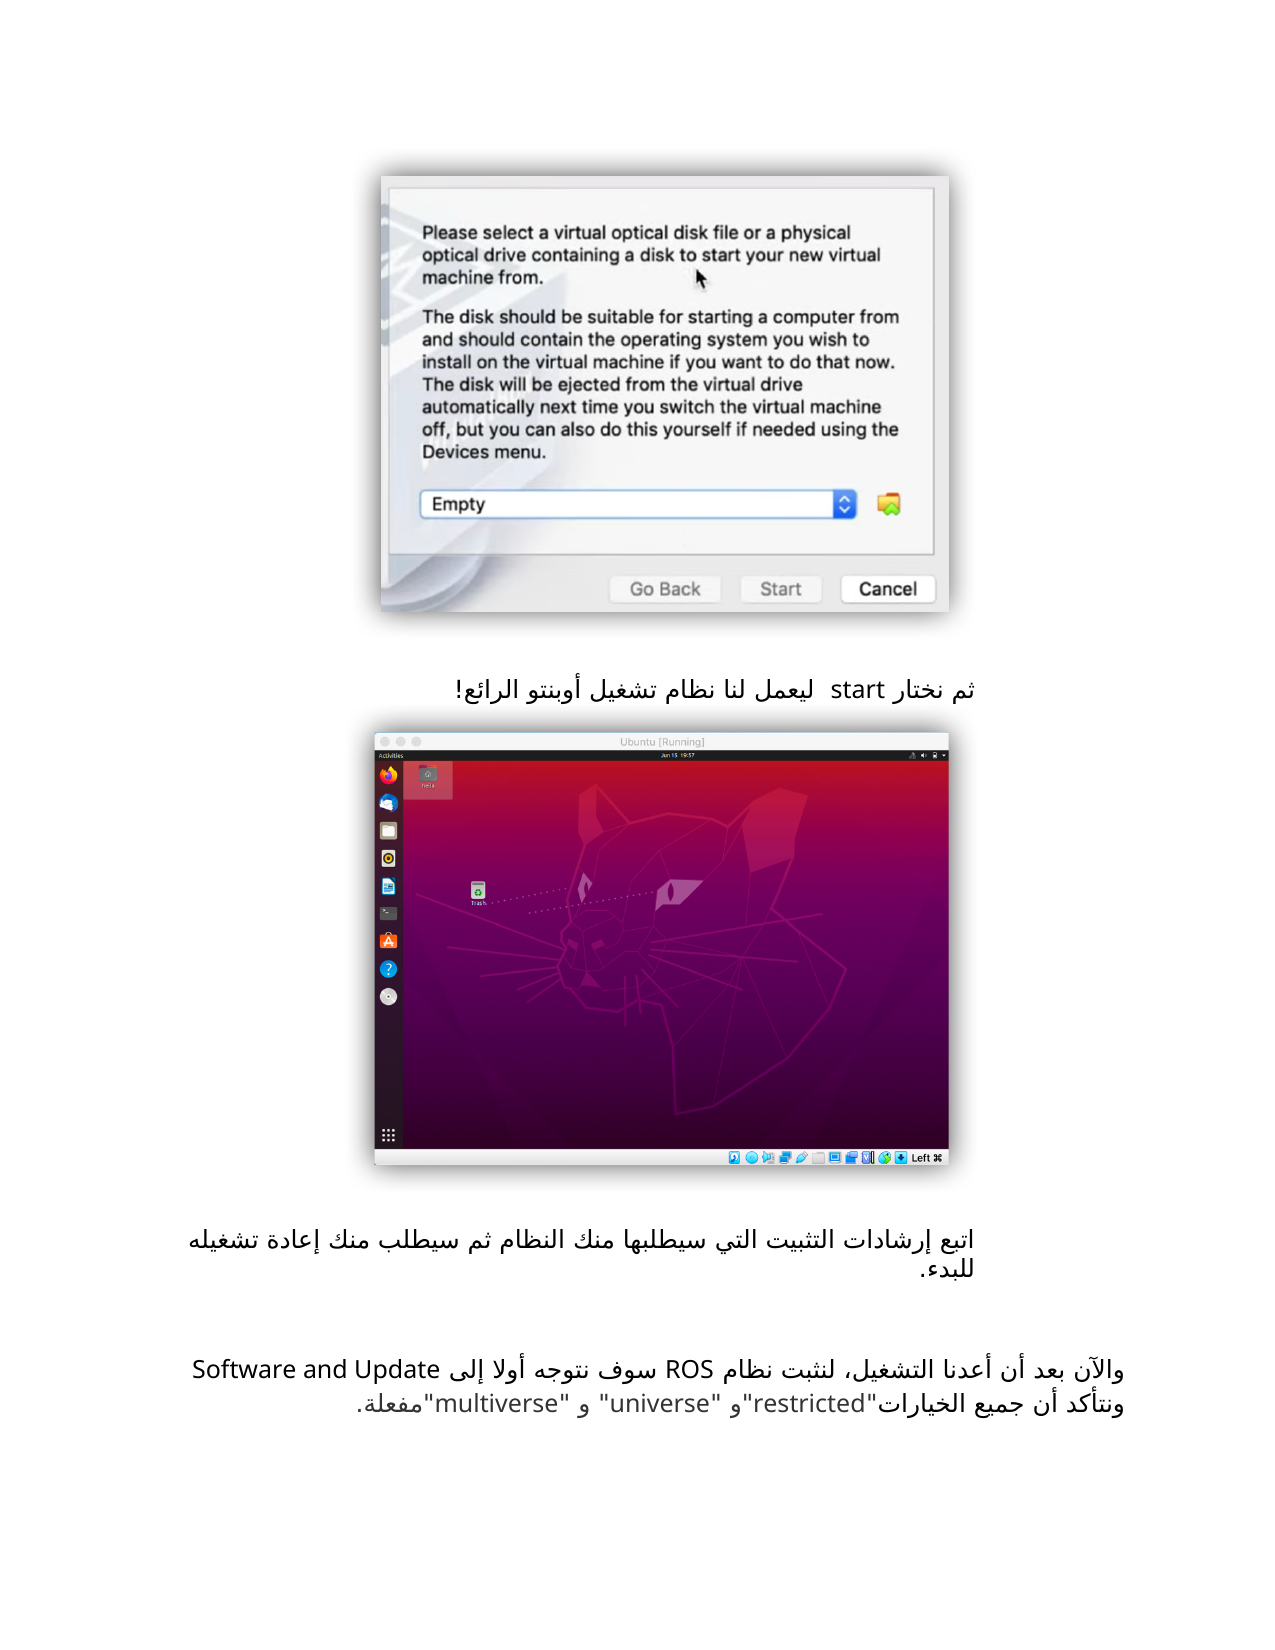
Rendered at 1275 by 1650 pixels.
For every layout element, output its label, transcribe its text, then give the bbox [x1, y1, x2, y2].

picture [381, 176, 949, 612]
picture [374, 732, 949, 1165]
text اتبع إرشادات التثبيت التي سيطلبها منك النظام ثم سيطلب منك إعادة تشغيله للبدء. [150, 1225, 975, 1284]
text والآن بعد أن أعدنا التشغيل، لنثبت نظام ROS سوف نتوجه أولا إلى Software and Update ونتأكد أن جميع الخيارات"restricted"و "universe" و "multiverse"مفعلة. [150, 1352, 1125, 1420]
